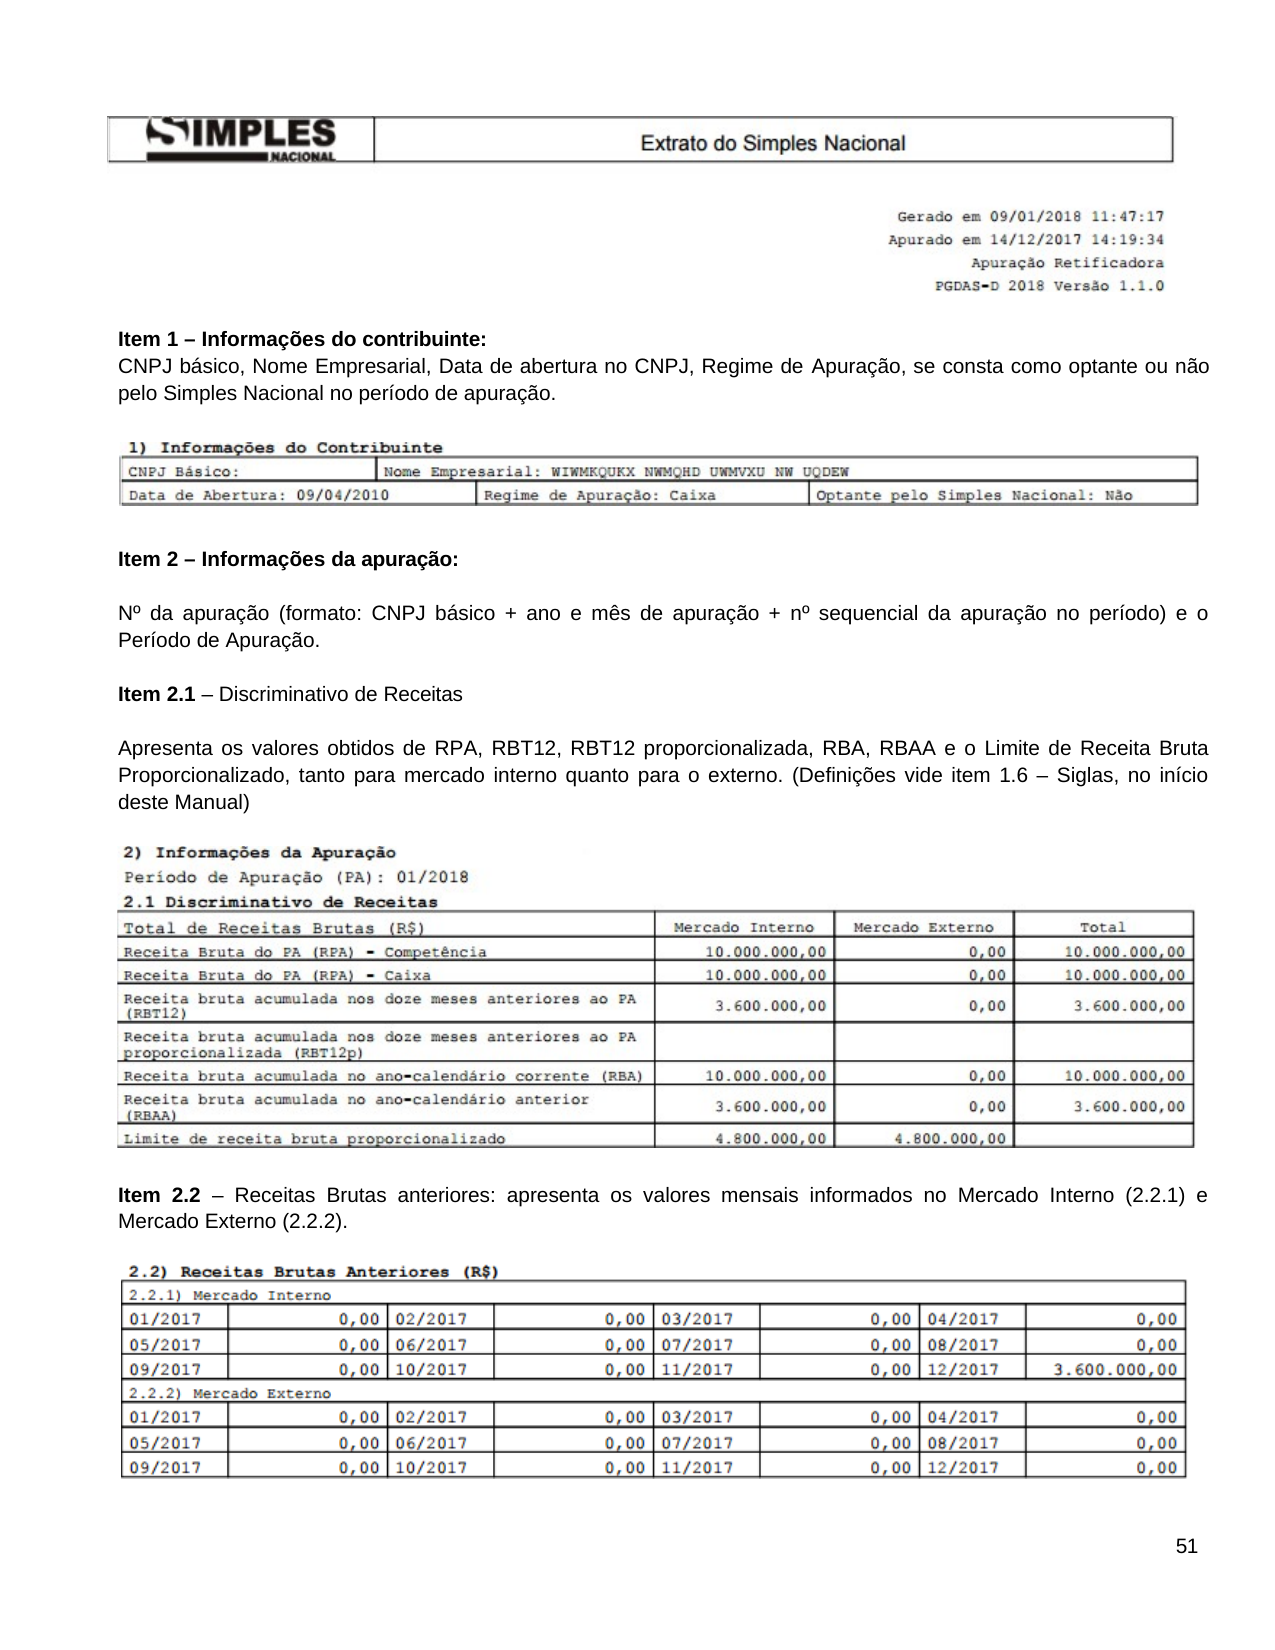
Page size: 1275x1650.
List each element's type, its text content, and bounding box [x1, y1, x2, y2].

text Item 2.2 – Receitas Brutas anteriores: apresenta os valores mensais informados no Mercado Interno (2.2.1) e Mercado Externo (2.2.2). [118, 1182, 1210, 1233]
subtitle Item 1 – Informações do contribuinte: [118, 327, 1233, 351]
text Item 2.1 – Discriminativo de Receitas [118, 682, 1233, 706]
picture [117, 846, 1196, 1148]
text CNPJ básico, Nome Empresarial, Data de abertura no CNPJ, Regime de Apuração, se consta como optante ou não pelo Simples Nacional no período de apuração. [118, 354, 1210, 405]
subtitle Item 2 – Informações da apuração: [118, 547, 1233, 571]
picture [121, 1264, 1188, 1479]
picture [119, 442, 1200, 506]
picture [107, 116, 1178, 292]
text Apresenta os valores obtidos de RPA, RBT12, RBT12 proporcionalizada, RBA, RBAA e o Limite de Receita Bruta Proporcionalizado, tanto para mercado interno quanto para o externo. (Definições vide item 1.6 – Siglas, no início deste Manual) [118, 736, 1210, 814]
text Nº da apuração (formato: CNPJ básico + ano e mês de apuração + nº sequencial da apuração no período) e o Período de Apuração. [118, 601, 1210, 652]
